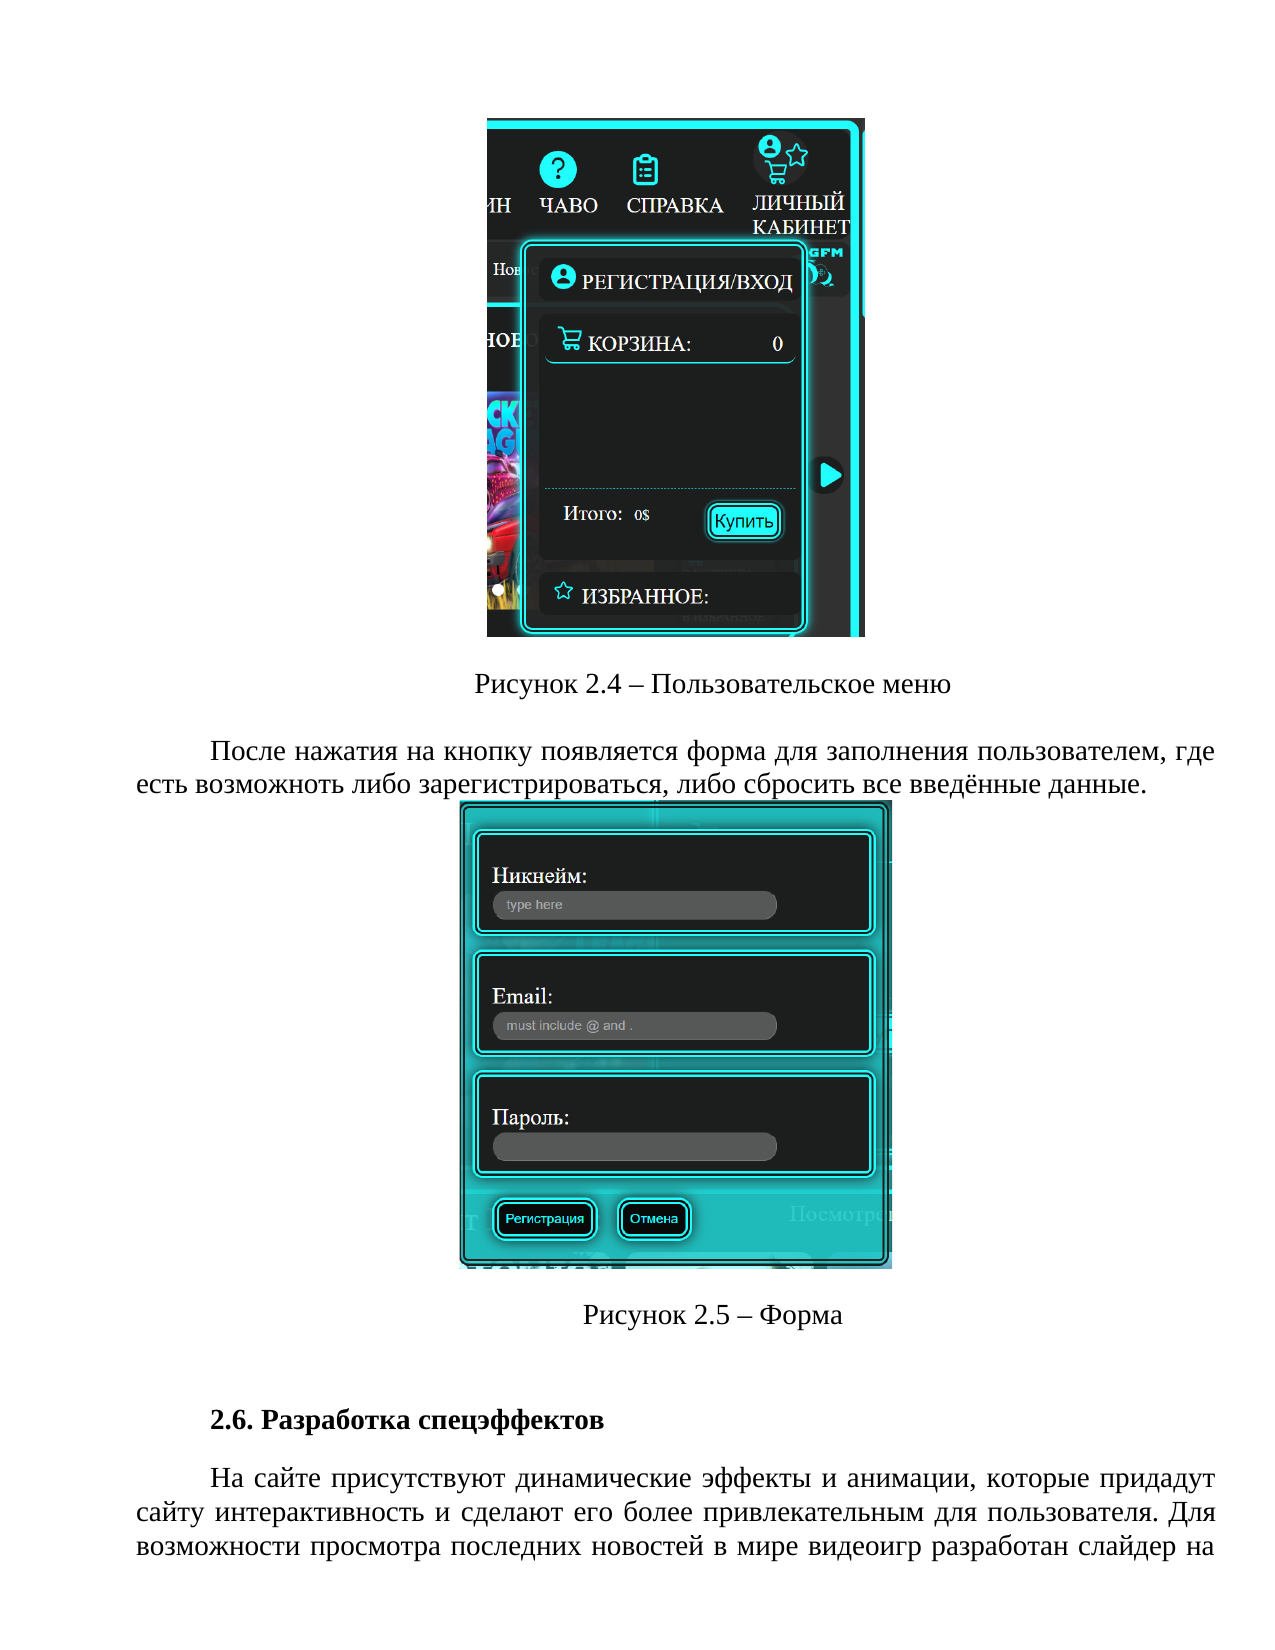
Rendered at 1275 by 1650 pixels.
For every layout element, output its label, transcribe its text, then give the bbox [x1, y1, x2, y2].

text Рисунок 2.5 – Форма [136, 1297, 1216, 1331]
picture [459, 800, 893, 1269]
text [136, 1461, 1216, 1561]
text 2.6. Разработка спецэффектов [136, 1402, 1216, 1436]
text Рисунок 2.4 – Пользовательское меню [136, 666, 1216, 699]
picture [487, 118, 865, 637]
text После нажатия на кнопку появляется форма для заполнения пользователем, где есть возможноть либо зарегистрироваться, либо сбросить все введённые данные. [136, 733, 1216, 800]
